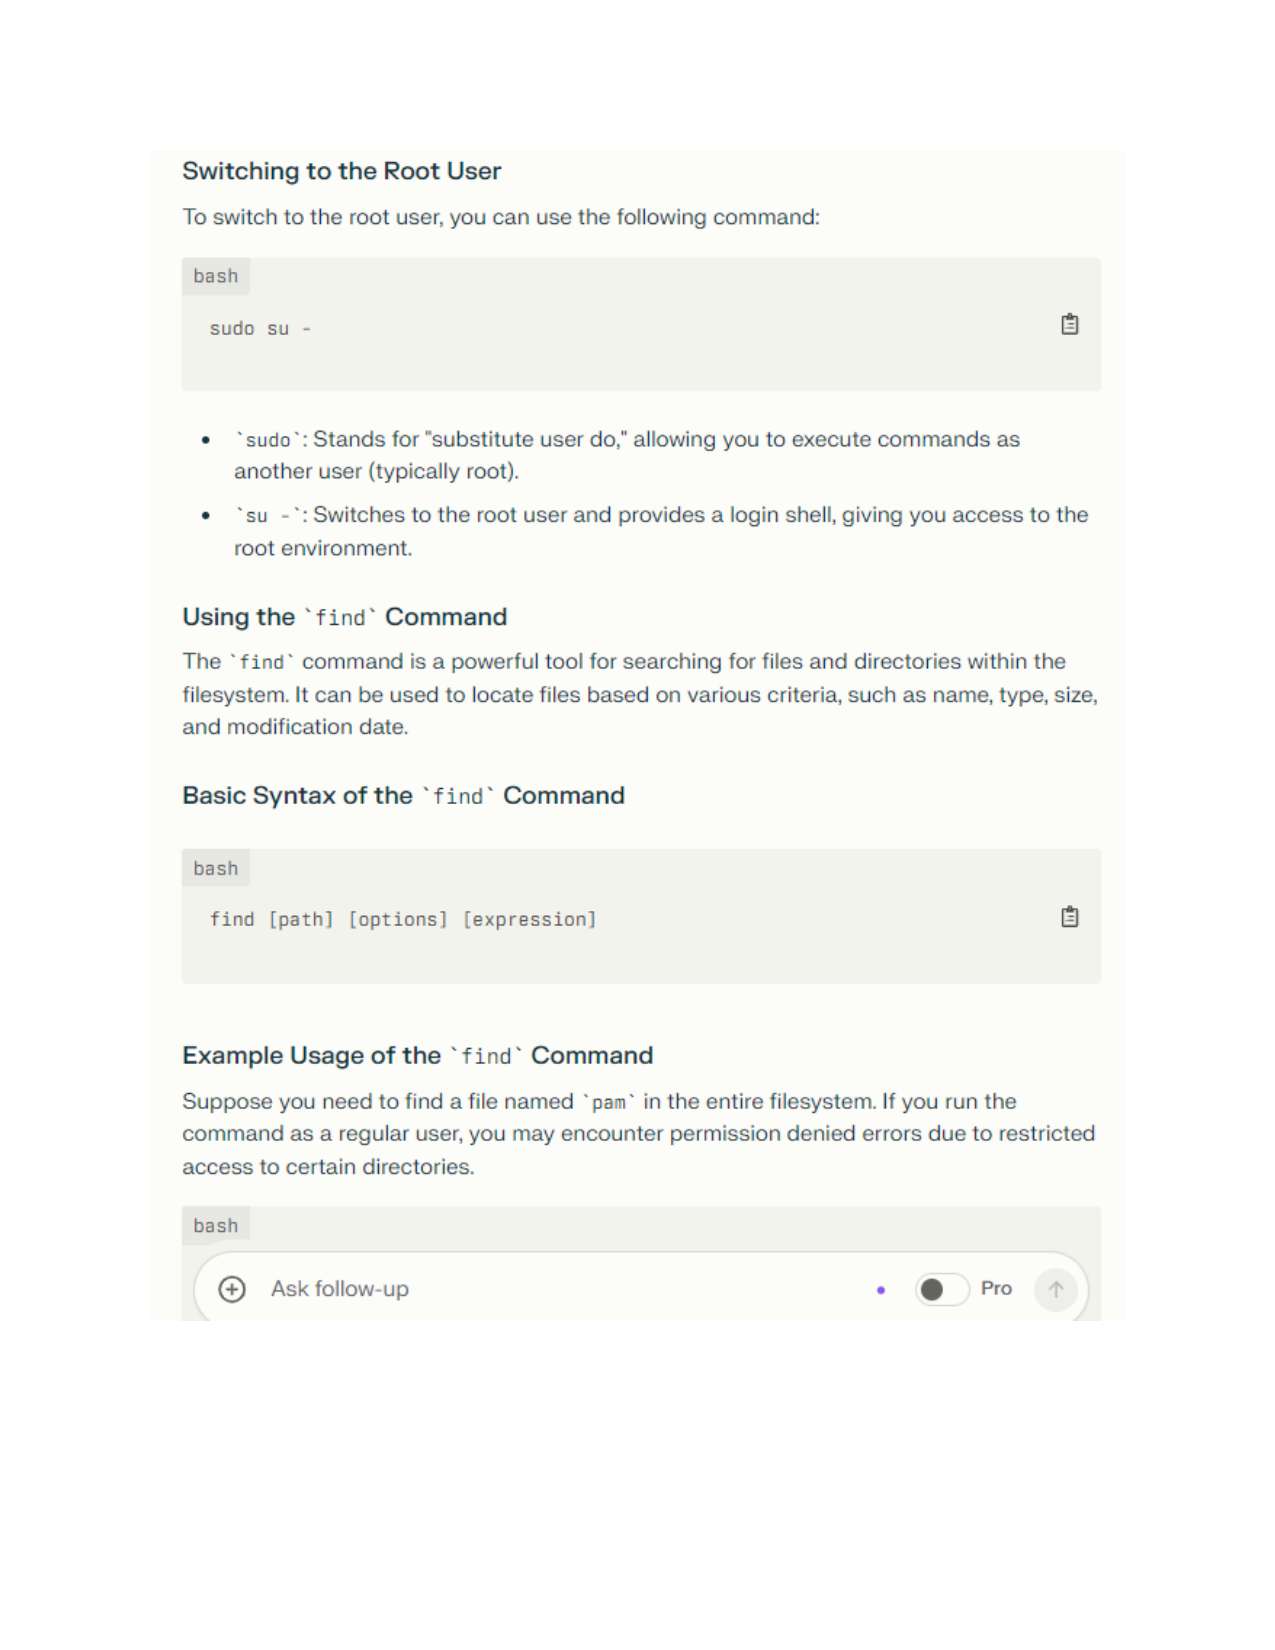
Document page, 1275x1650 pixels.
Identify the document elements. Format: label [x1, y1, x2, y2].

picture [150, 150, 1125, 1321]
